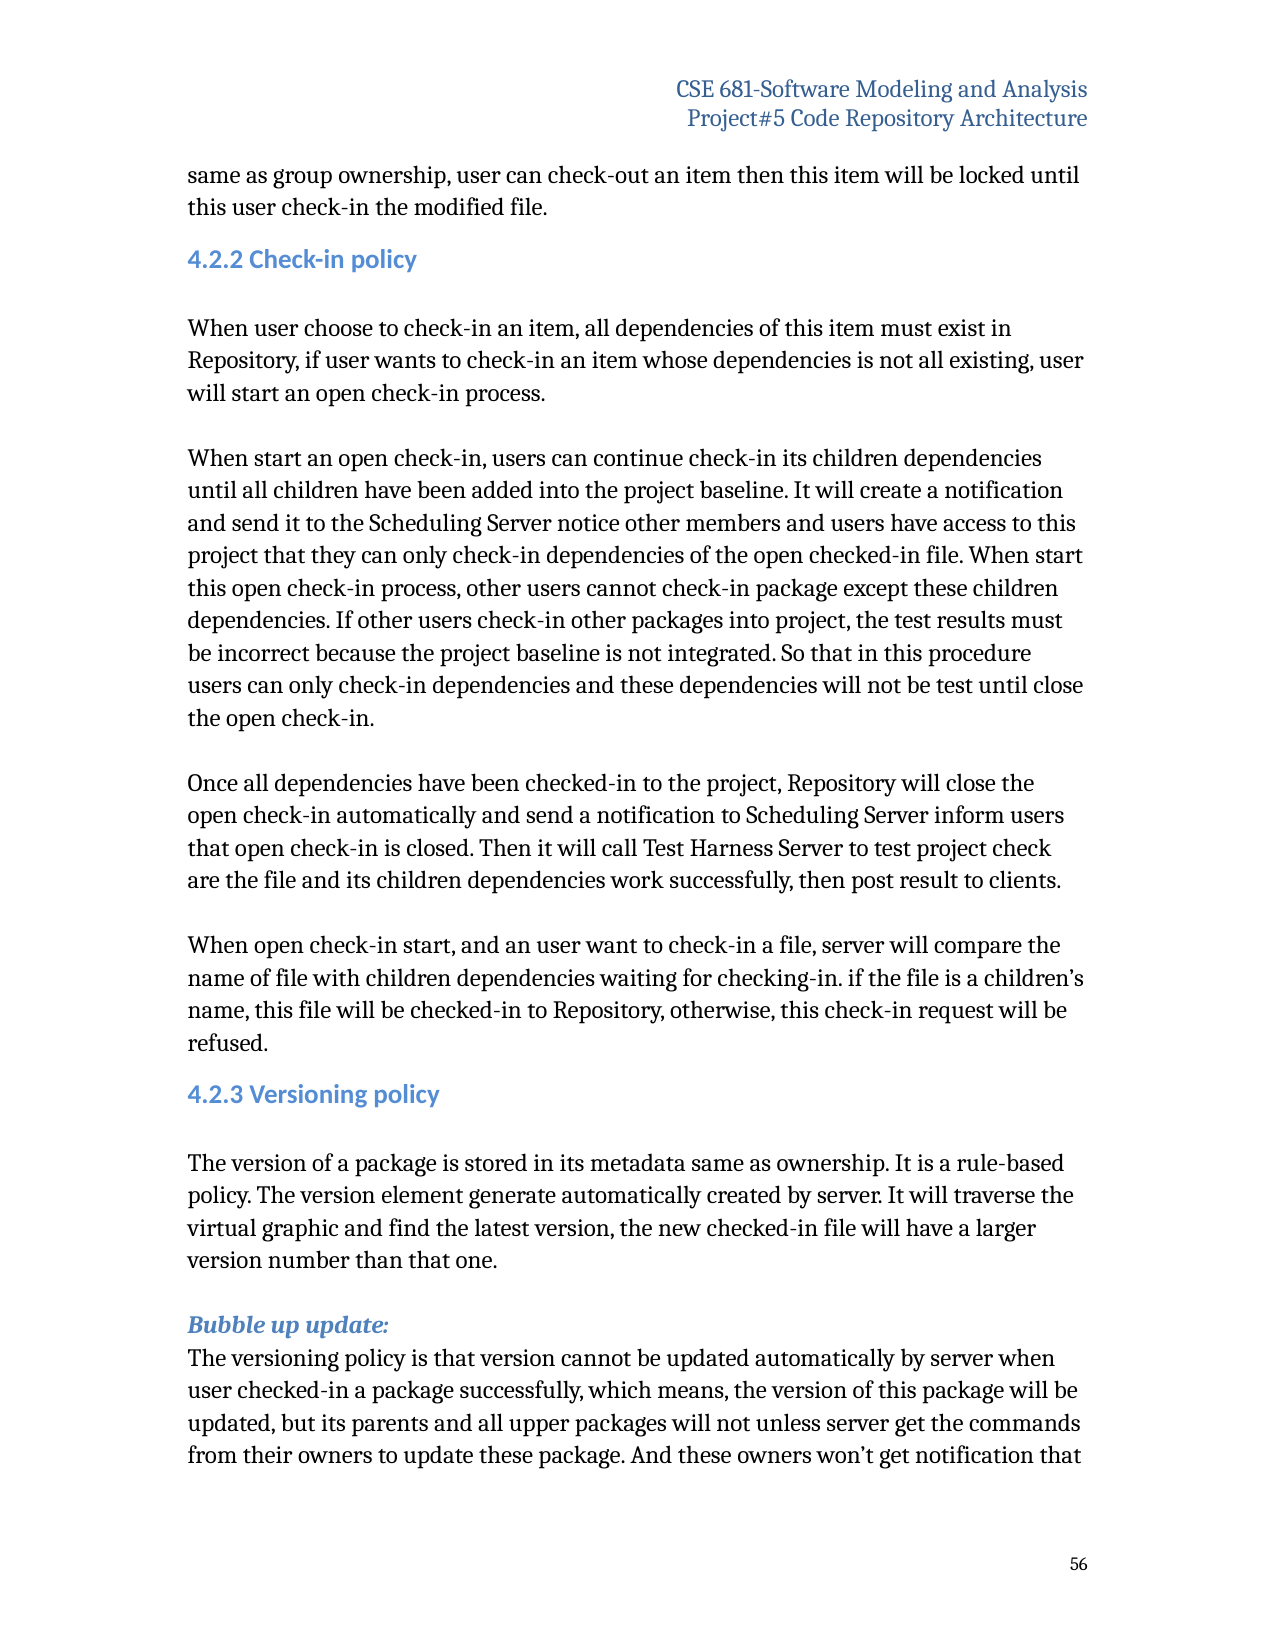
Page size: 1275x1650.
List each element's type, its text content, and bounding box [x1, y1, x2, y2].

text Bubble up update: [187, 1309, 1087, 1342]
subtitle 4.2.3 Versioning policy [187, 1061, 1087, 1126]
text Once all dependencies have been checked-in to the project, Repository will close the open check-in automatically and send a notification to Scheduling Server inform users that open check-in is closed. Then it will call Test Harness Server to test project check are the file and its children dependencies work successfully, then post result to clients. [187, 767, 1087, 897]
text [187, 1342, 1087, 1472]
text When open check-in start, and an user want to check-in a file, server will compare the name of file with children dependencies waiting for checking-in. if the file is a children’s name, this file will be checked-in to Repository, otherwise, this check-in request will be refused. [187, 929, 1087, 1059]
subtitle 4.2.2 Check-in policy [187, 226, 1087, 291]
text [187, 159, 1087, 224]
text When user choose to check-in an item, all dependencies of this item must exist in Repository, if user wants to check-in an item whose dependencies is not all existing, user will start an open check-in process. [187, 312, 1087, 409]
text The version of a package is stored in its metadata same as ownership. It is a rule-based policy. The version element generate automatically created by server. It will traverse the virtual graphic and find the latest version, the new checked-in file will have a larger version number than that one. [187, 1147, 1087, 1277]
text When start an open check-in, users can continue check-in its children dependencies until all children have been added into the project baseline. It will create a notification and send it to the Scheduling Server notice other members and users have access to this project that they can only check-in dependencies of the open checked-in file. When start this open check-in process, other users cannot check-in package except these children dependencies. If other users check-in other packages into project, the test results must be incorrect because the project baseline is not integrated. So that in this procedure users can only check-in dependencies and these dependencies will not be test until close the open check-in. [187, 442, 1087, 734]
